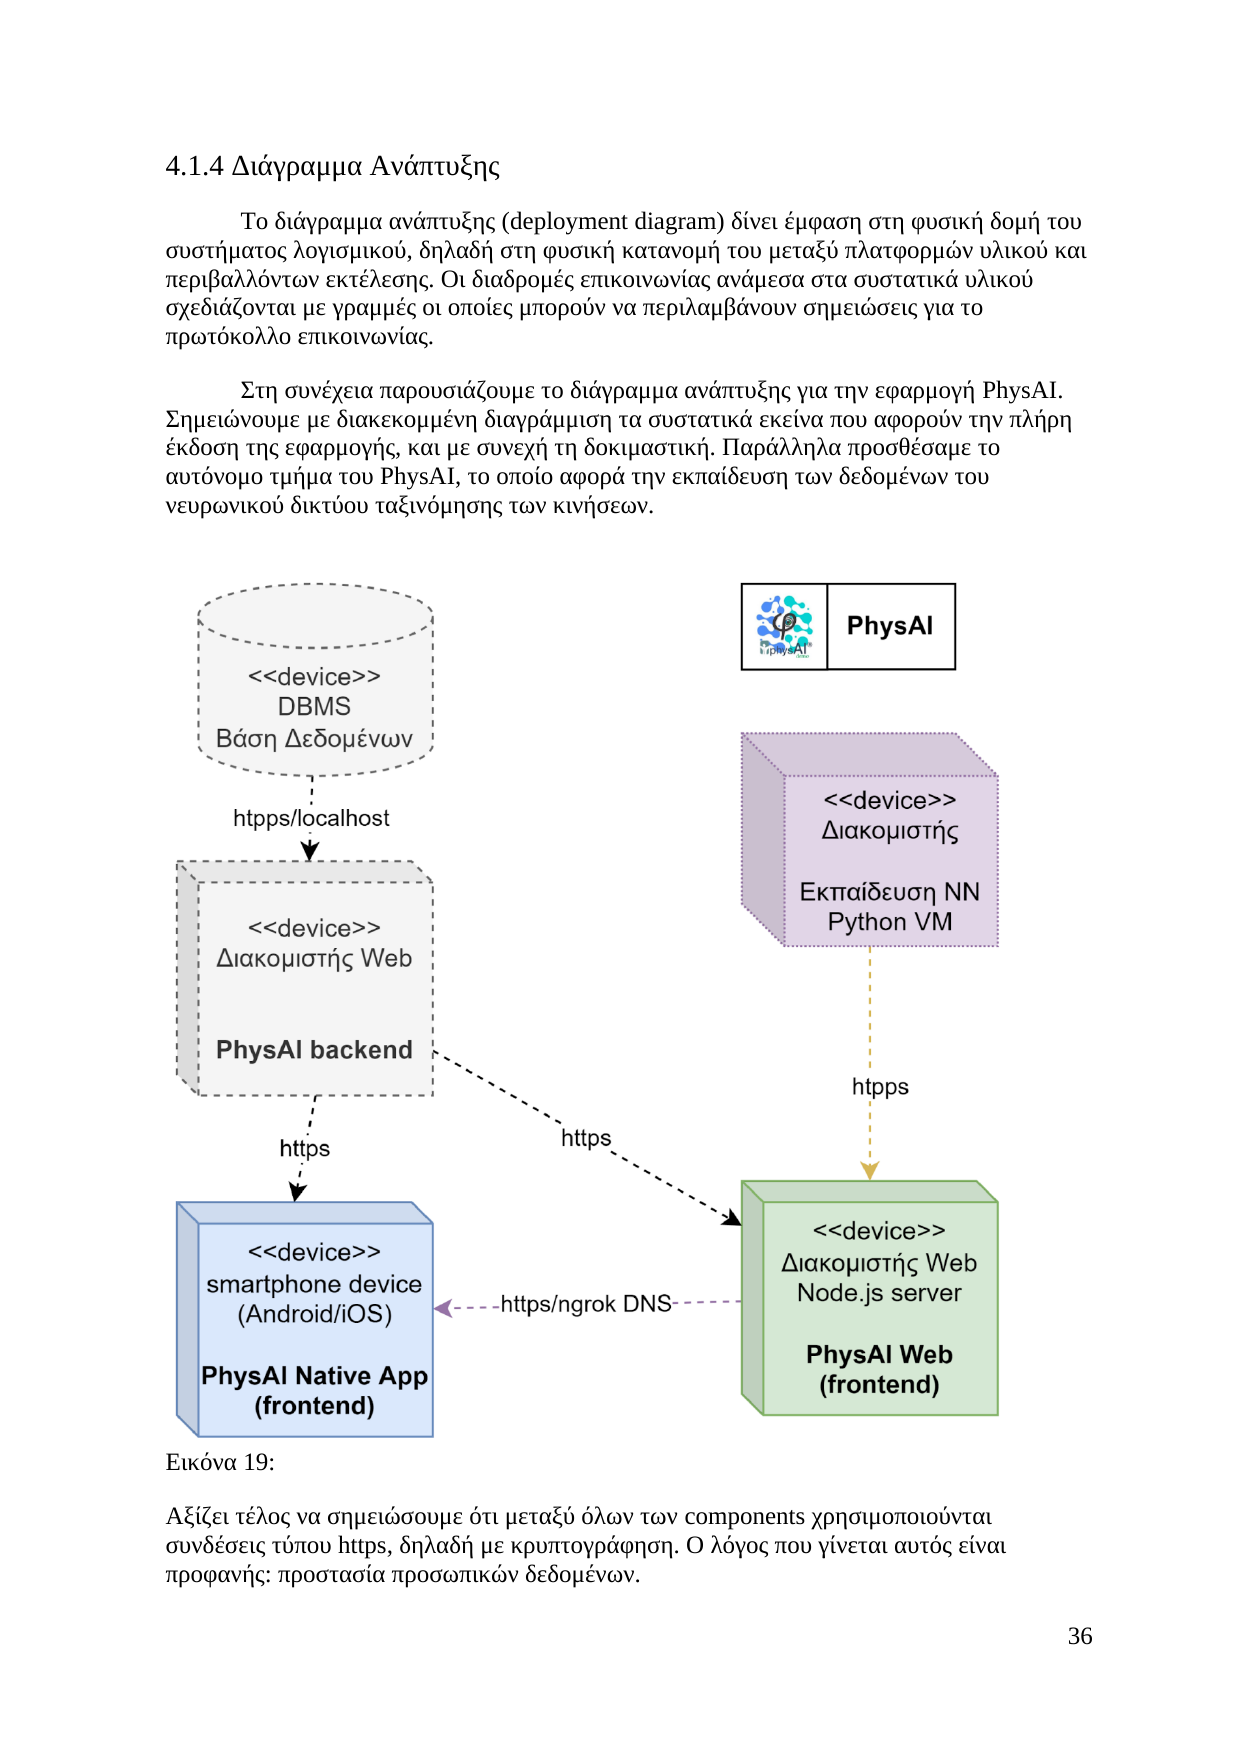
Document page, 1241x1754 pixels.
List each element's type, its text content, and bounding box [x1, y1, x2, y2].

text Εικόνα 19: [165, 1447, 1092, 1476]
subtitle 4.1.4 Διάγραμμα Ανάπτυξης [165, 148, 1092, 181]
picture [165, 572, 1009, 1448]
text Το διάγραμμα ανάπτυξης (deployment diagram) δίνει έμφαση στη φυσική δομή του συστήματος λογισμικού, δηλαδή στη φυσική κατανομή του μεταξύ πλατφορμών υλικού και περιβαλλόντων εκτέλεσης. Οι διαδρομές επικοινωνίας ανάμεσα στα συστατικά υλικού σχεδιάζονται με γραμμές οι οποίες μπορούν να περιλαμβάνουν σημειώσεις για το πρωτόκολλο επικοινωνίας. [165, 206, 1092, 350]
text Στη συνέχεια παρουσιάζουμε το διάγραμμα ανάπτυξης για την εφαρμογή PhysAI. Σημειώνουμε με διακεκομμένη διαγράμμιση τα συστατικά εκείνα που αφορούν την πλήρη έκδοση της εφαρμογής, και με συνεχή τη δοκιμαστική. Παράλληλα προσθέσαμε το αυτόνομο τμήμα του PhysAI, το οποίο αφορά την εκπαίδευση των δεδομένων του νευρωνικού δικτύου ταξινόμησης των κινήσεων. [165, 375, 1092, 519]
text Αξίζει τέλος να σημειώσουμε ότι μεταξύ όλων των components χρησιμοποιούνται συνδέσεις τύπου https, δηλαδή με κρυπτογράφηση. Ο λόγος που γίνεται αυτός είναι προφανής: προστασία προσωπικών δεδομένων. [165, 1501, 1092, 1587]
